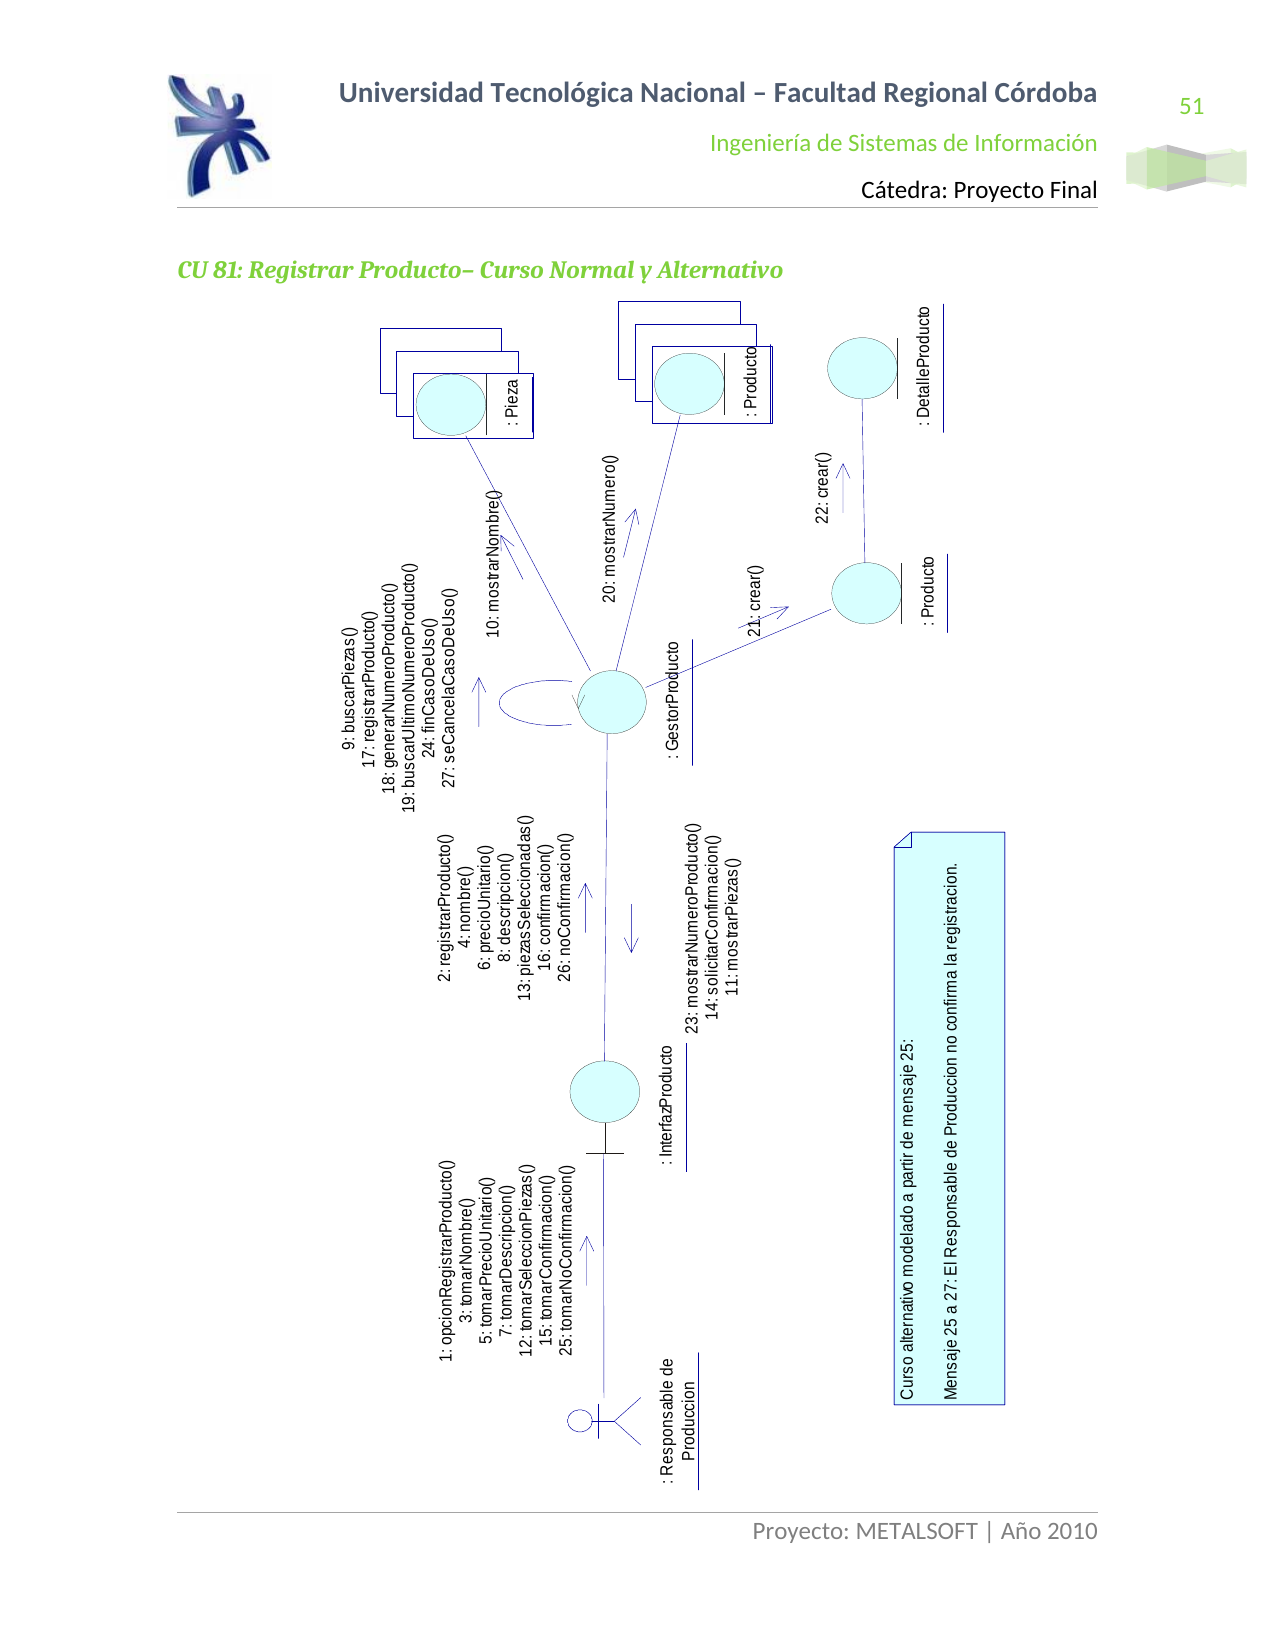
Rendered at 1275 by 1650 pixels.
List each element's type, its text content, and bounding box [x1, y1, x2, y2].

text CU 81: Registrar Producto– Curso Normal y Alternativo [177, 256, 1098, 284]
picture [167, 74, 272, 199]
